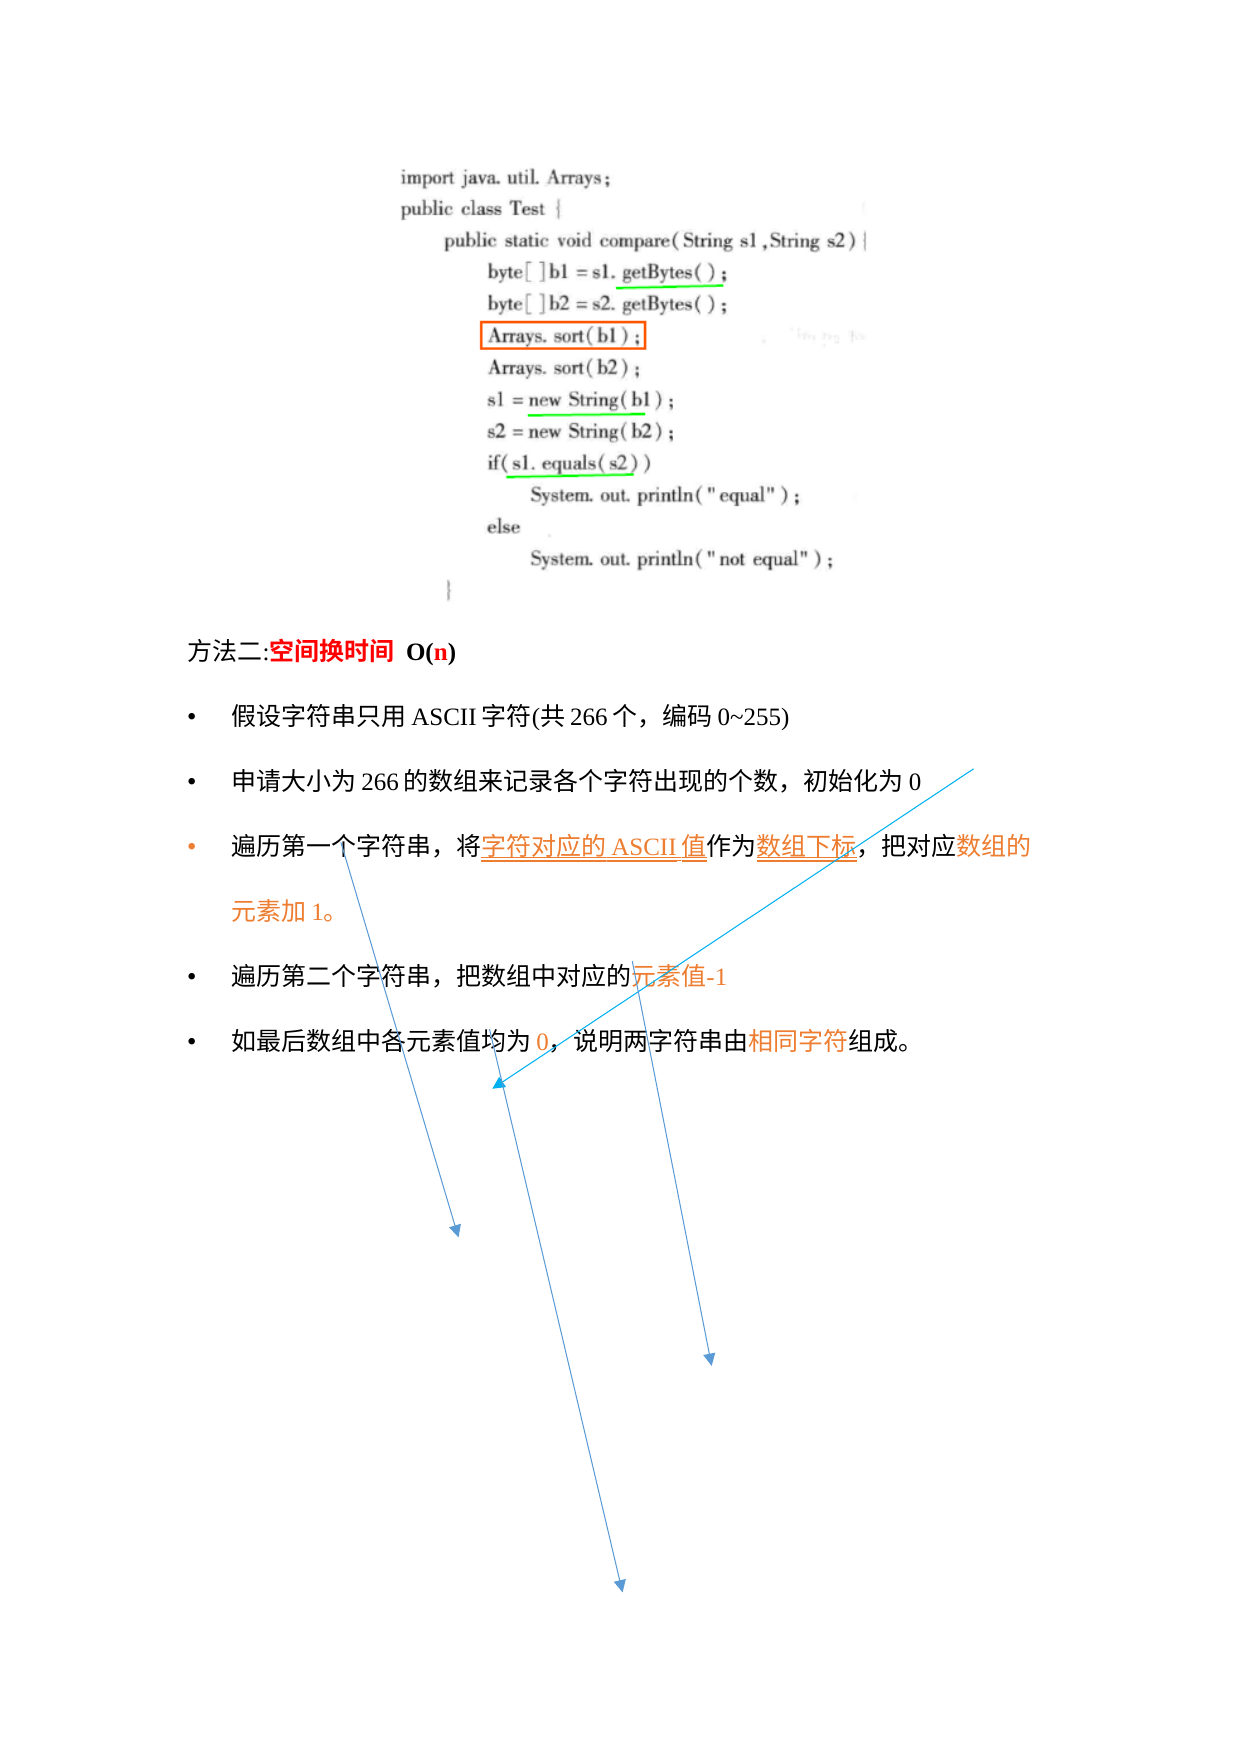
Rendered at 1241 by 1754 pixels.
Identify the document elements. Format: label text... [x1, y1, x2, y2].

list 遍历第一个字符串，将字符对应的ASCII值作为数组下标，把对应数组的元素加1。 [716, 812, 1053, 942]
list 遍历第一个字符串，将字符对应的ASCII值作为数组下标，把对应数组的元素加1。 [187, 812, 906, 942]
list 申请大小为266的数组来记录各个字符出现的个数，初始化为0 [187, 747, 1053, 812]
list 如最后数组中各元素值均为0，说明两字符串由相同字符组成。 [391, 1007, 612, 1072]
list 如最后数组中各元素值均为0，说明两字符串由相同字符组成。 [520, 1007, 653, 1072]
text 方法二:空间换时间 O(n) [187, 617, 1053, 682]
list 如最后数组中各元素值均为0，说明两字符串由相同字符组成。 [643, 1007, 1053, 1072]
list 假设字符串只用ASCII字符(共266个，编码0~255) [187, 682, 1053, 747]
list 遍历第二个字符串，把数组中对应的元素值-1 [187, 942, 389, 1007]
list 遍历第二个字符串，把数组中对应的元素值-1 [372, 942, 710, 1007]
list 如最后数组中各元素值均为0，说明两字符串由相同字符组成。 [187, 1007, 408, 1072]
picture [373, 162, 867, 612]
list 遍历第二个字符串，把数组中对应的元素值-1 [640, 942, 1053, 1007]
